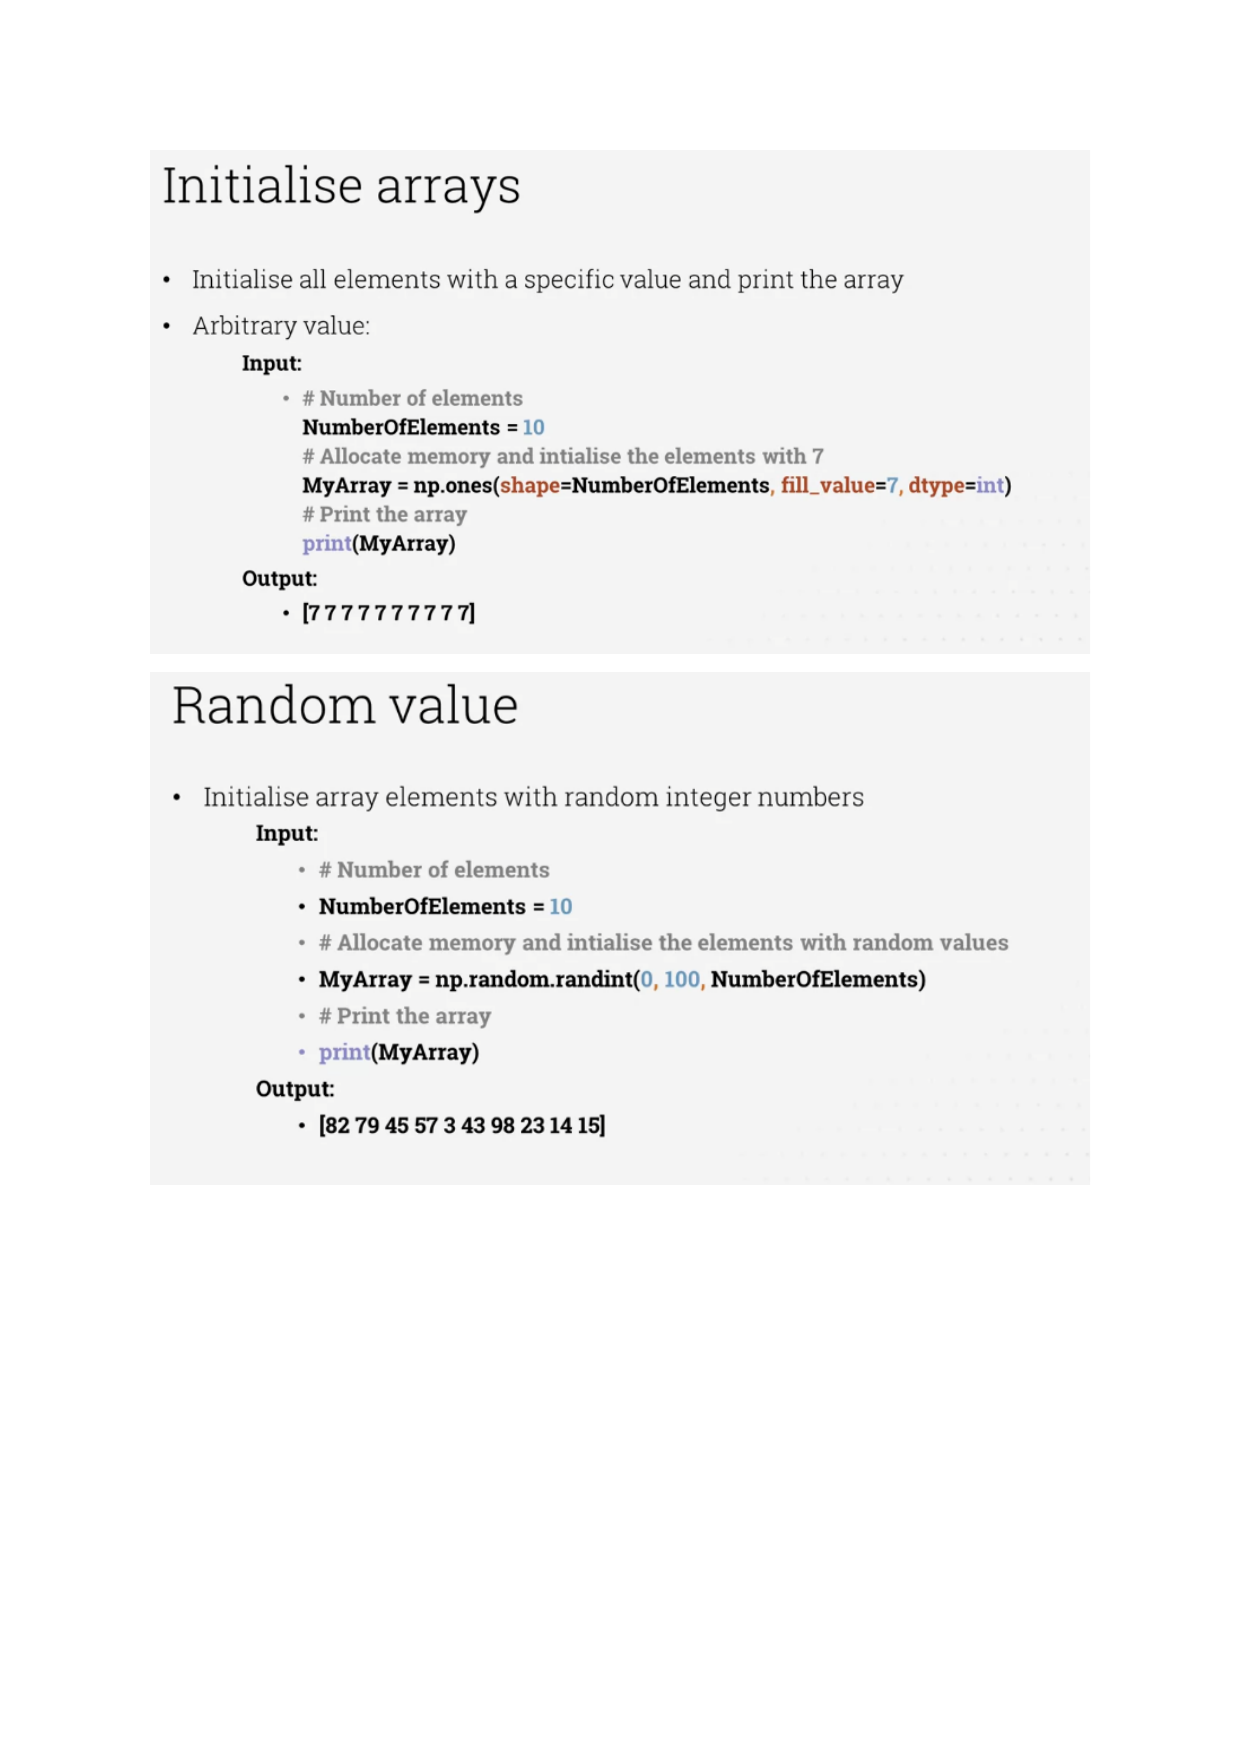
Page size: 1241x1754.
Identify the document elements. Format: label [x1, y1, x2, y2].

picture [150, 672, 1091, 1185]
picture [150, 150, 1091, 654]
